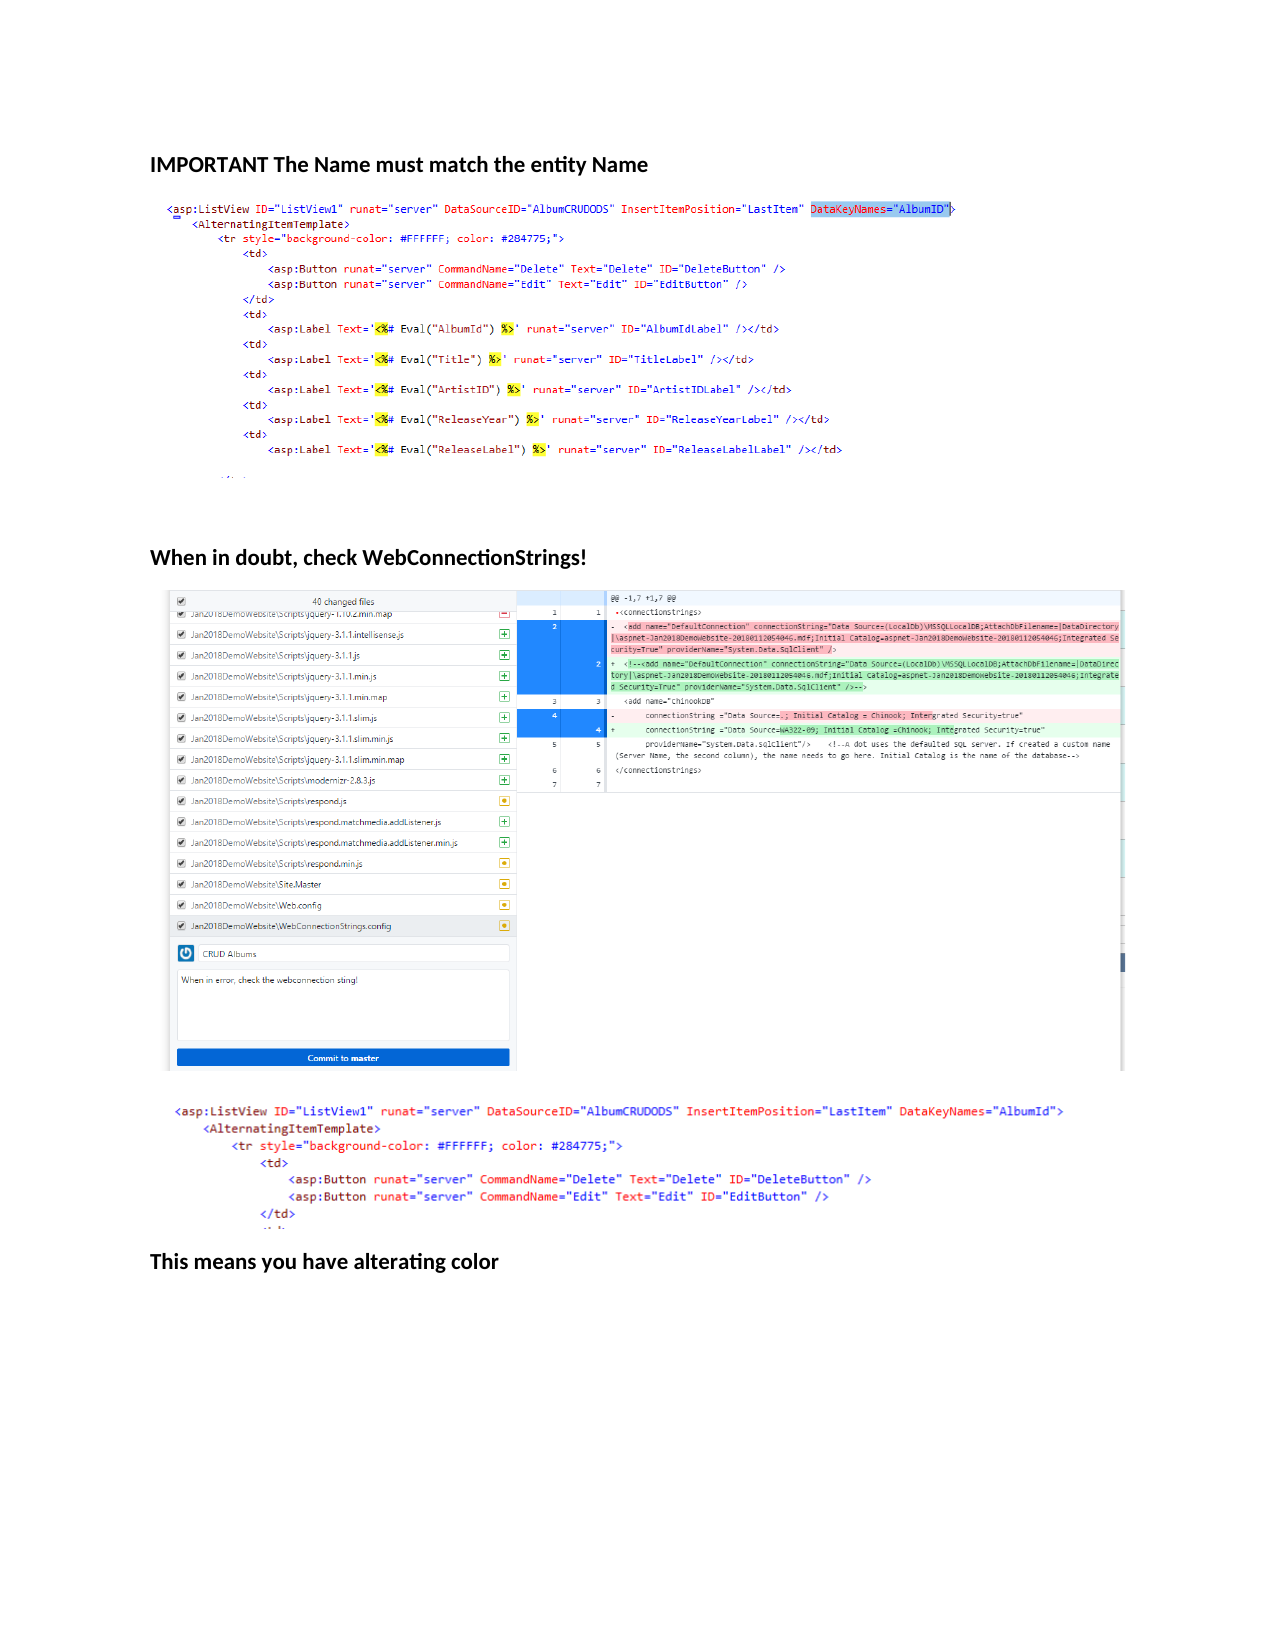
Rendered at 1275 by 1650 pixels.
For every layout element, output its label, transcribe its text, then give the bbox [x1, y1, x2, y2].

text When in doubt, check WebConnectionStrings! [150, 543, 1125, 571]
picture [150, 1089, 1125, 1229]
picture [150, 590, 1125, 1071]
text IMPORTANT The Name must match the entity Name [150, 150, 1125, 178]
picture [150, 196, 1125, 478]
text This means you have alterating color [150, 1247, 1125, 1275]
